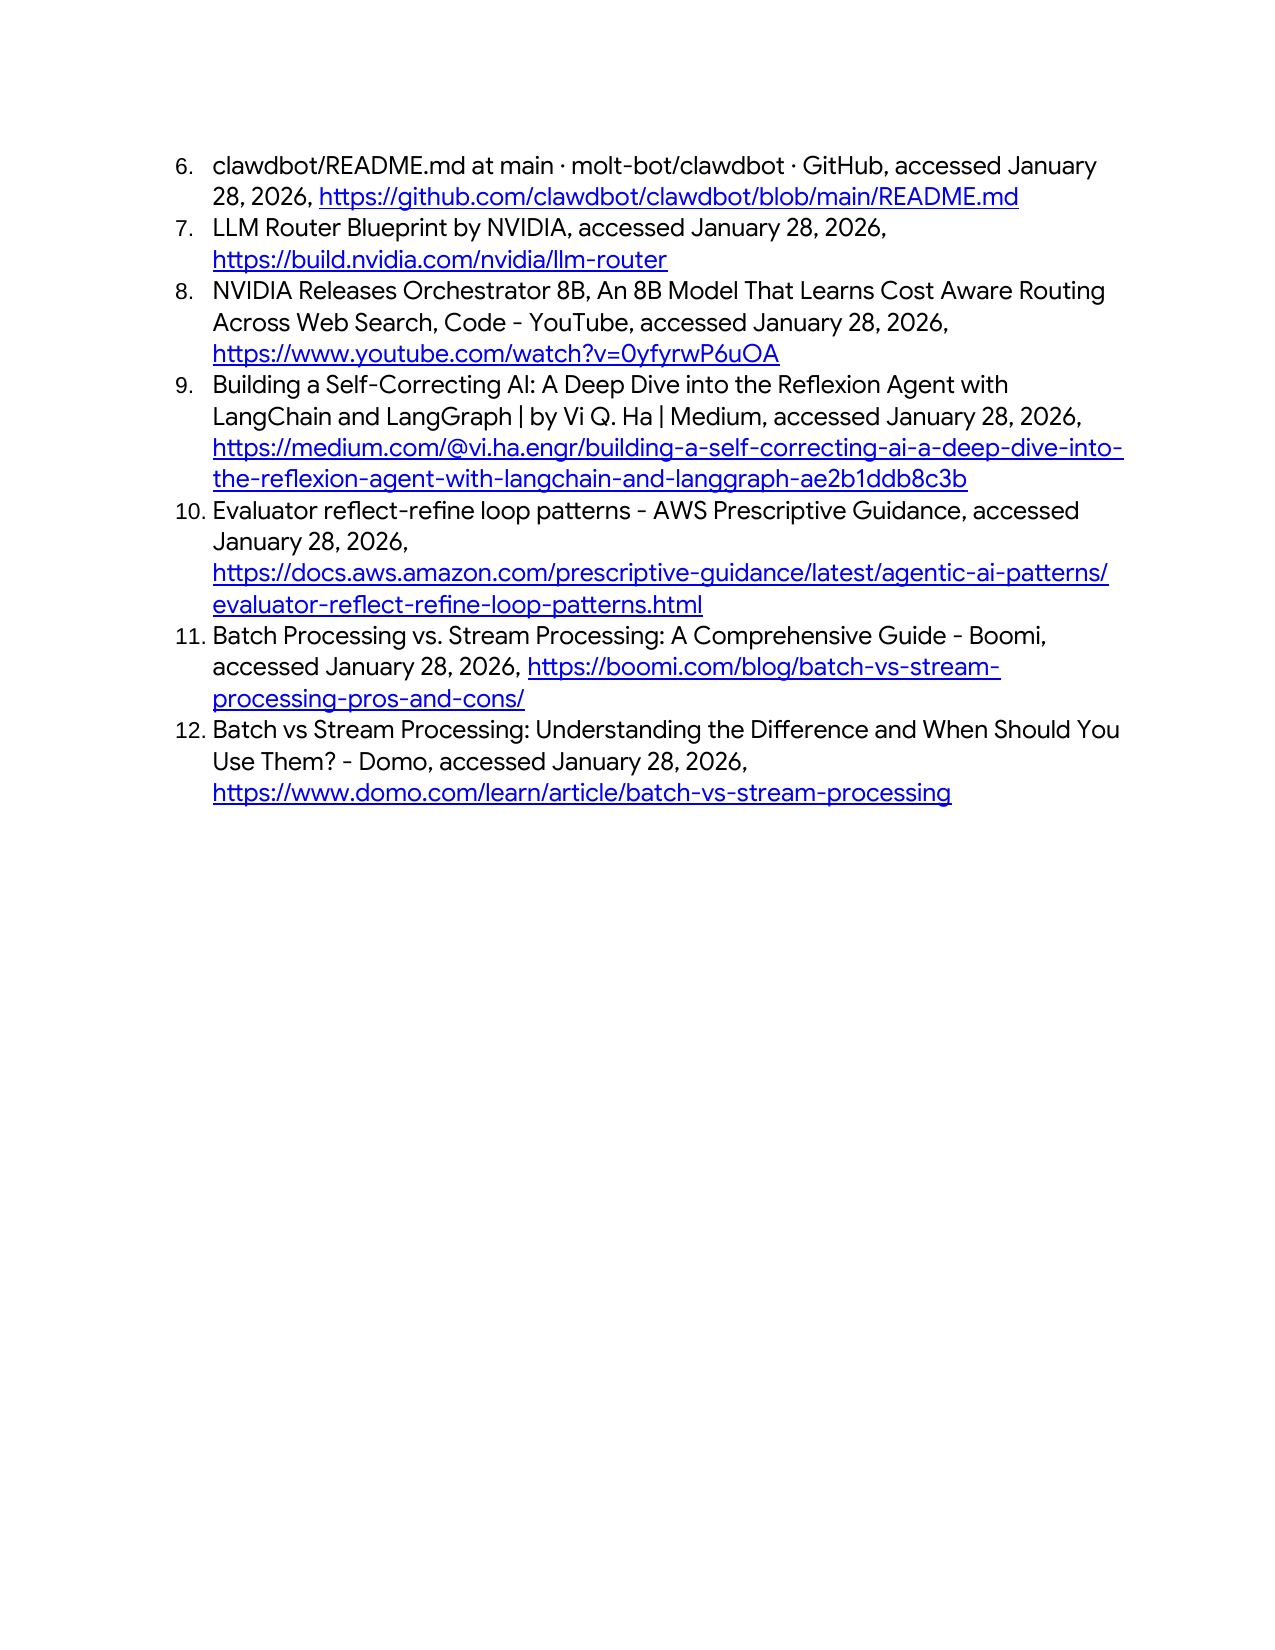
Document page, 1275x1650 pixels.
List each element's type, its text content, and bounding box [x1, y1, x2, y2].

list LLM Router Blueprint by NVIDIA, accessed January 28, 2026, https://build.nvidia.com/nvidia/llm-router [175, 213, 1125, 275]
list Building a Self-Correcting AI: A Deep Dive into the Reflexion Agent with LangChain and LangGraph | by Vi Q. Ha | Medium, accessed January 28, 2026, https://medium.com/@vi.ha.engr/building-a-self-correcting-ai-a-deep-dive-into-the-reflexion-agent-with-langchain-and-langgraph-ae2b1ddb8c3b [175, 369, 1125, 495]
list Evaluator reflect-refine loop patterns - AWS Prescriptive Guidance, accessed January 28, 2026, https://docs.aws.amazon.com/prescriptive-guidance/latest/agentic-ai-patterns/evaluator-reflect-refine-loop-patterns.html [175, 495, 1125, 620]
list NVIDIA Releases Orchestrator 8B, An 8B Model That Learns Cost Aware Routing Across Web Search, Code - YouTube, accessed January 28, 2026, https://www.youtube.com/watch?v=0yfyrwP6uOA [175, 275, 1125, 369]
list Batch Processing vs. Stream Processing: A Comprehensive Guide - Boomi, accessed January 28, 2026, https://boomi.com/blog/batch-vs-stream-processing-pros-and-cons/ [175, 620, 1125, 714]
list Batch vs Stream Processing: Understanding the Difference and When Should You Use Them? - Domo, accessed January 28, 2026, https://www.domo.com/learn/article/batch-vs-stream-processing [175, 714, 1125, 808]
list clawdbot/README.md at main · molt-bot/clawdbot · GitHub, accessed January 28, 2026, https://github.com/clawdbot/clawdbot/blob/main/README.md [175, 150, 1125, 213]
